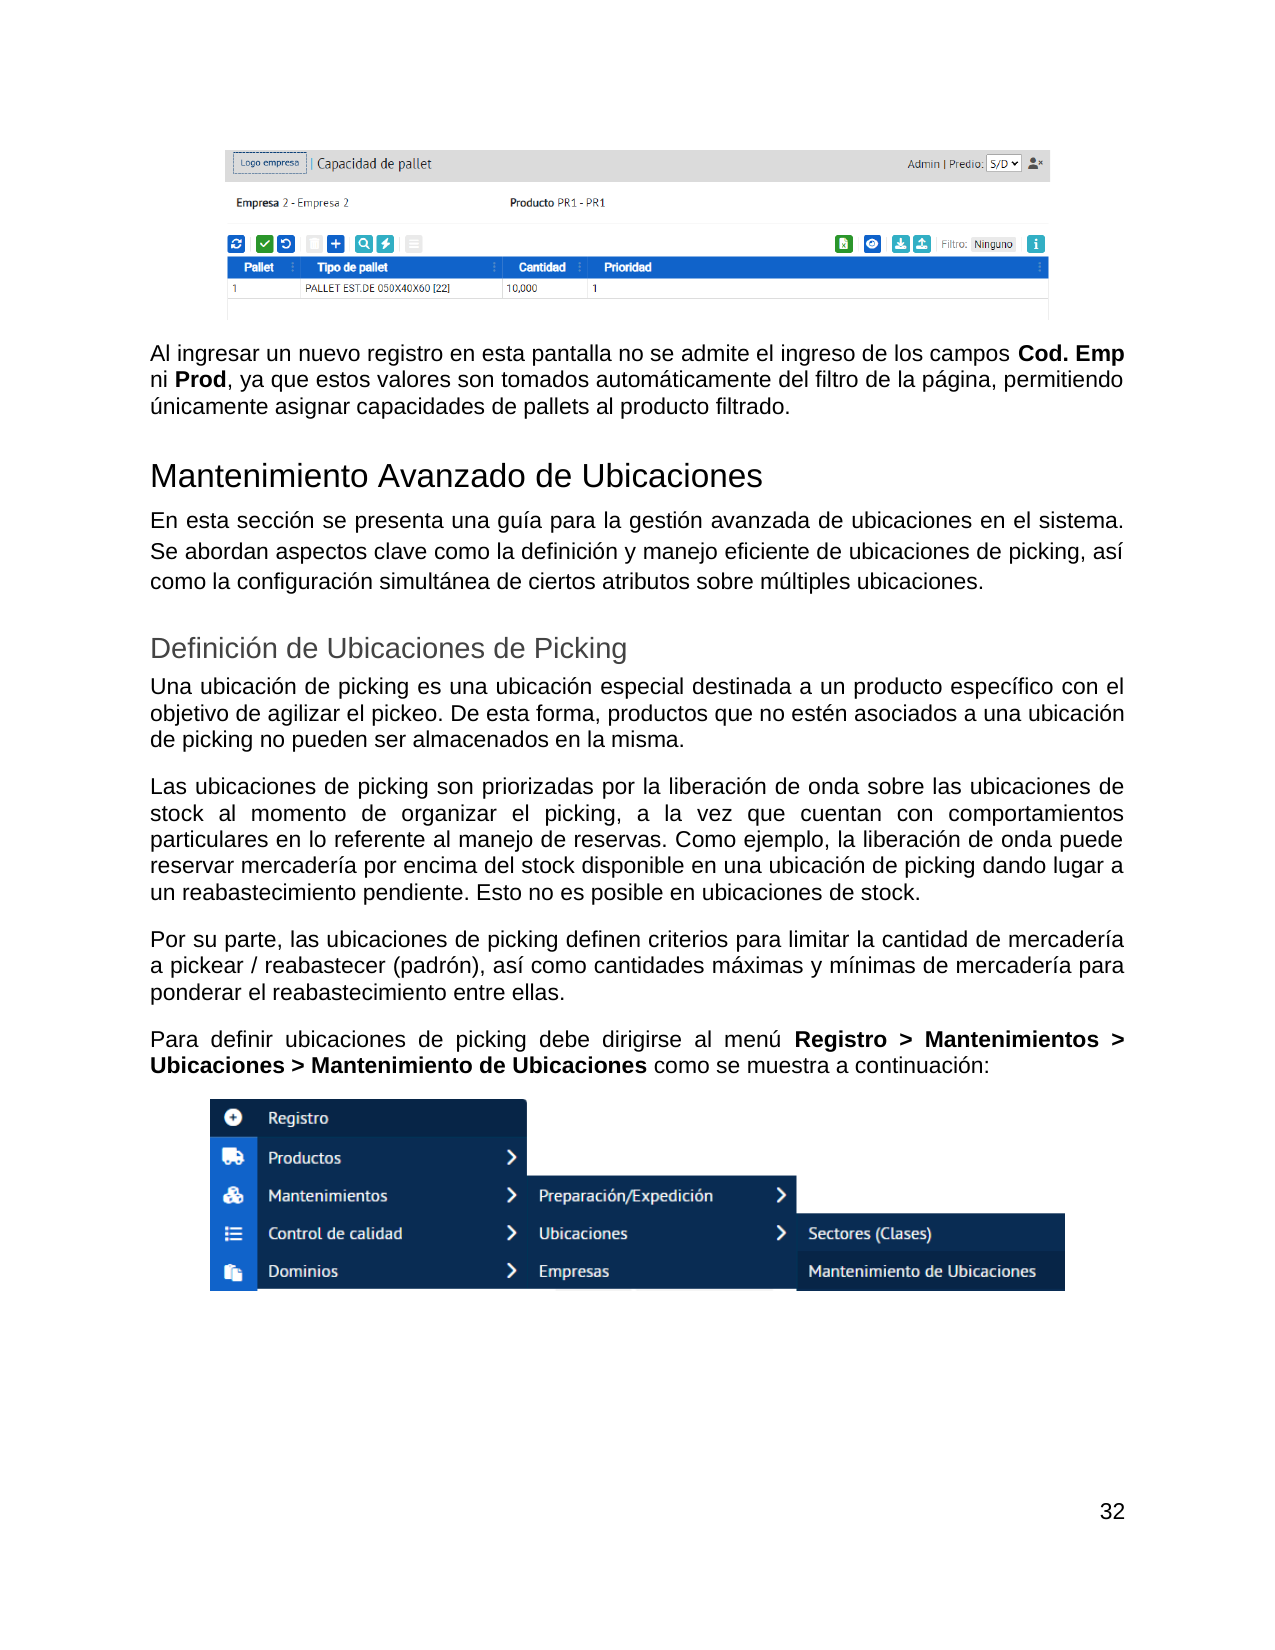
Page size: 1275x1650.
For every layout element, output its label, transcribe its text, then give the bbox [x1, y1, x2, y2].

text Al ingresar un nuevo registro en esta pantalla no se admite el ingreso de los campos Cod. Emp ni Prod, ya que estos valores son tomados automáticamente del filtro de la página, permitiendo únicamente asignar capacidades de pallets al producto filtrado. [150, 340, 1125, 419]
text En esta sección se presenta una guía para la gestión avanzada de ubicaciones en el sistema. Se abordan aspectos clave como la definición y manejo eficiente de ubicaciones de picking, así como la configuración simultánea de ciertos atributos sobre múltiples ubicaciones. [150, 507, 1125, 594]
picture [210, 1099, 1065, 1291]
text Para definir ubicaciones de picking debe dirigirse al menú Registro > Mantenimientos > Ubicaciones > Mantenimiento de Ubicaciones como se muestra a continuación: [150, 1026, 1125, 1078]
subtitle Mantenimiento Avanzado de Ubicaciones [150, 457, 1125, 495]
text Las ubicaciones de picking son priorizadas por la liberación de onda sobre las ubicaciones de stock al momento de organizar el picking, a la vez que cuentan con comportamientos particulares en lo referente al manejo de reservas. Como ejemplo, la liberación de onda puede reservar mercadería por encima del stock disponible en una ubicación de picking dando lugar a un reabastecimiento pendiente. Esto no es posible en ubicaciones de stock. [150, 773, 1125, 905]
text Una ubicación de picking es una ubicación especial destinada a un producto específico con el objetivo de agilizar el pickeo. De esta forma, productos que no estén asociados a una ubicación de picking no pueden ser almacenados en la misma. [150, 673, 1125, 752]
text Por su parte, las ubicaciones de picking definen criterios para limitar la cantidad de mercadería a pickear / reabastecer (padrón), así como cantidades máximas y mínimas de mercadería para ponderar el reabastecimiento entre ellas. [150, 926, 1125, 1005]
picture [225, 150, 1050, 320]
subtitle Definición de Ubicaciones de Picking [150, 631, 1125, 665]
